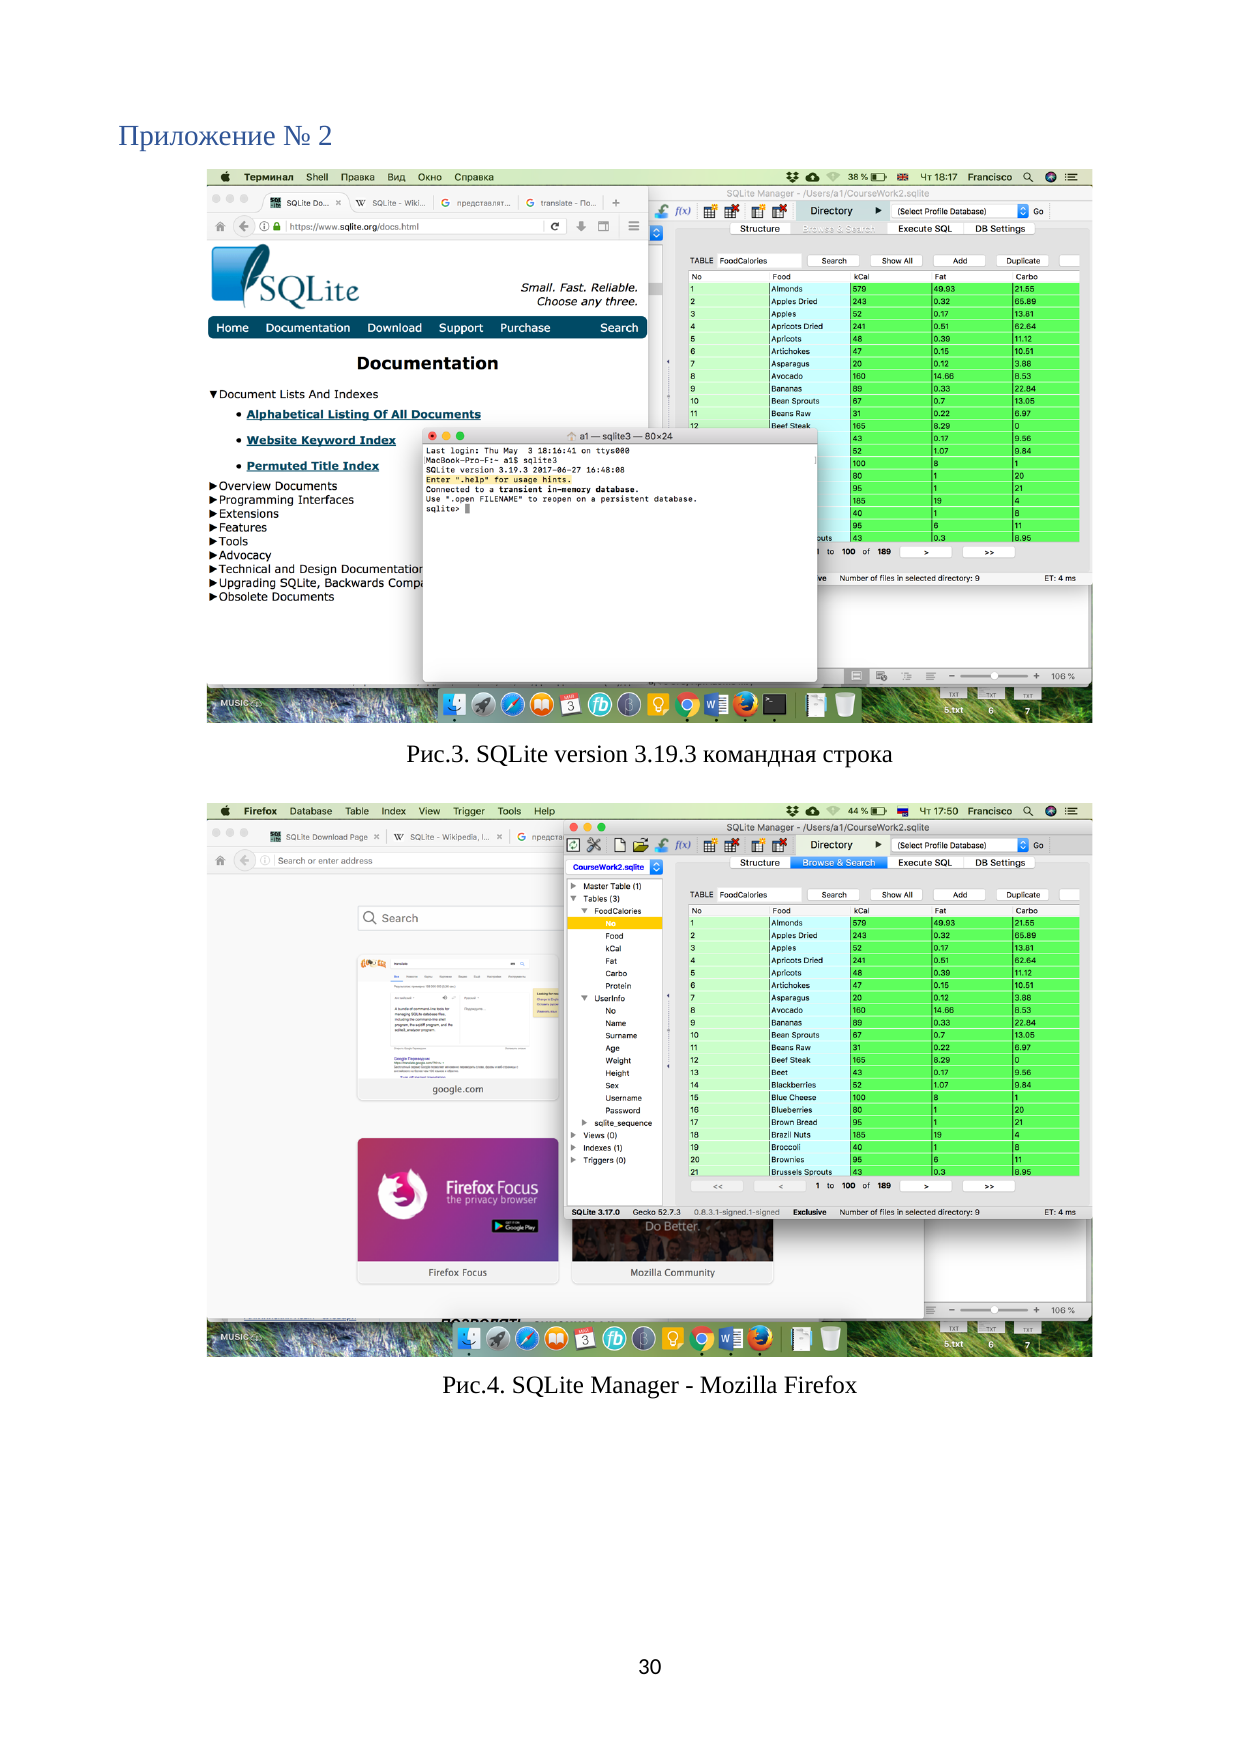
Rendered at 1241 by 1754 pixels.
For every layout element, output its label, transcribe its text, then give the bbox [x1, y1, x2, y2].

picture [206, 169, 1093, 723]
subtitle Приложение № 2 [118, 118, 1181, 152]
text Рис.4. SQLite Manager - Mozilla Firefox [118, 1371, 1181, 1399]
text Рис.3. SQLite version 3.19.3 командная строка [118, 739, 1181, 768]
picture [206, 803, 1093, 1357]
